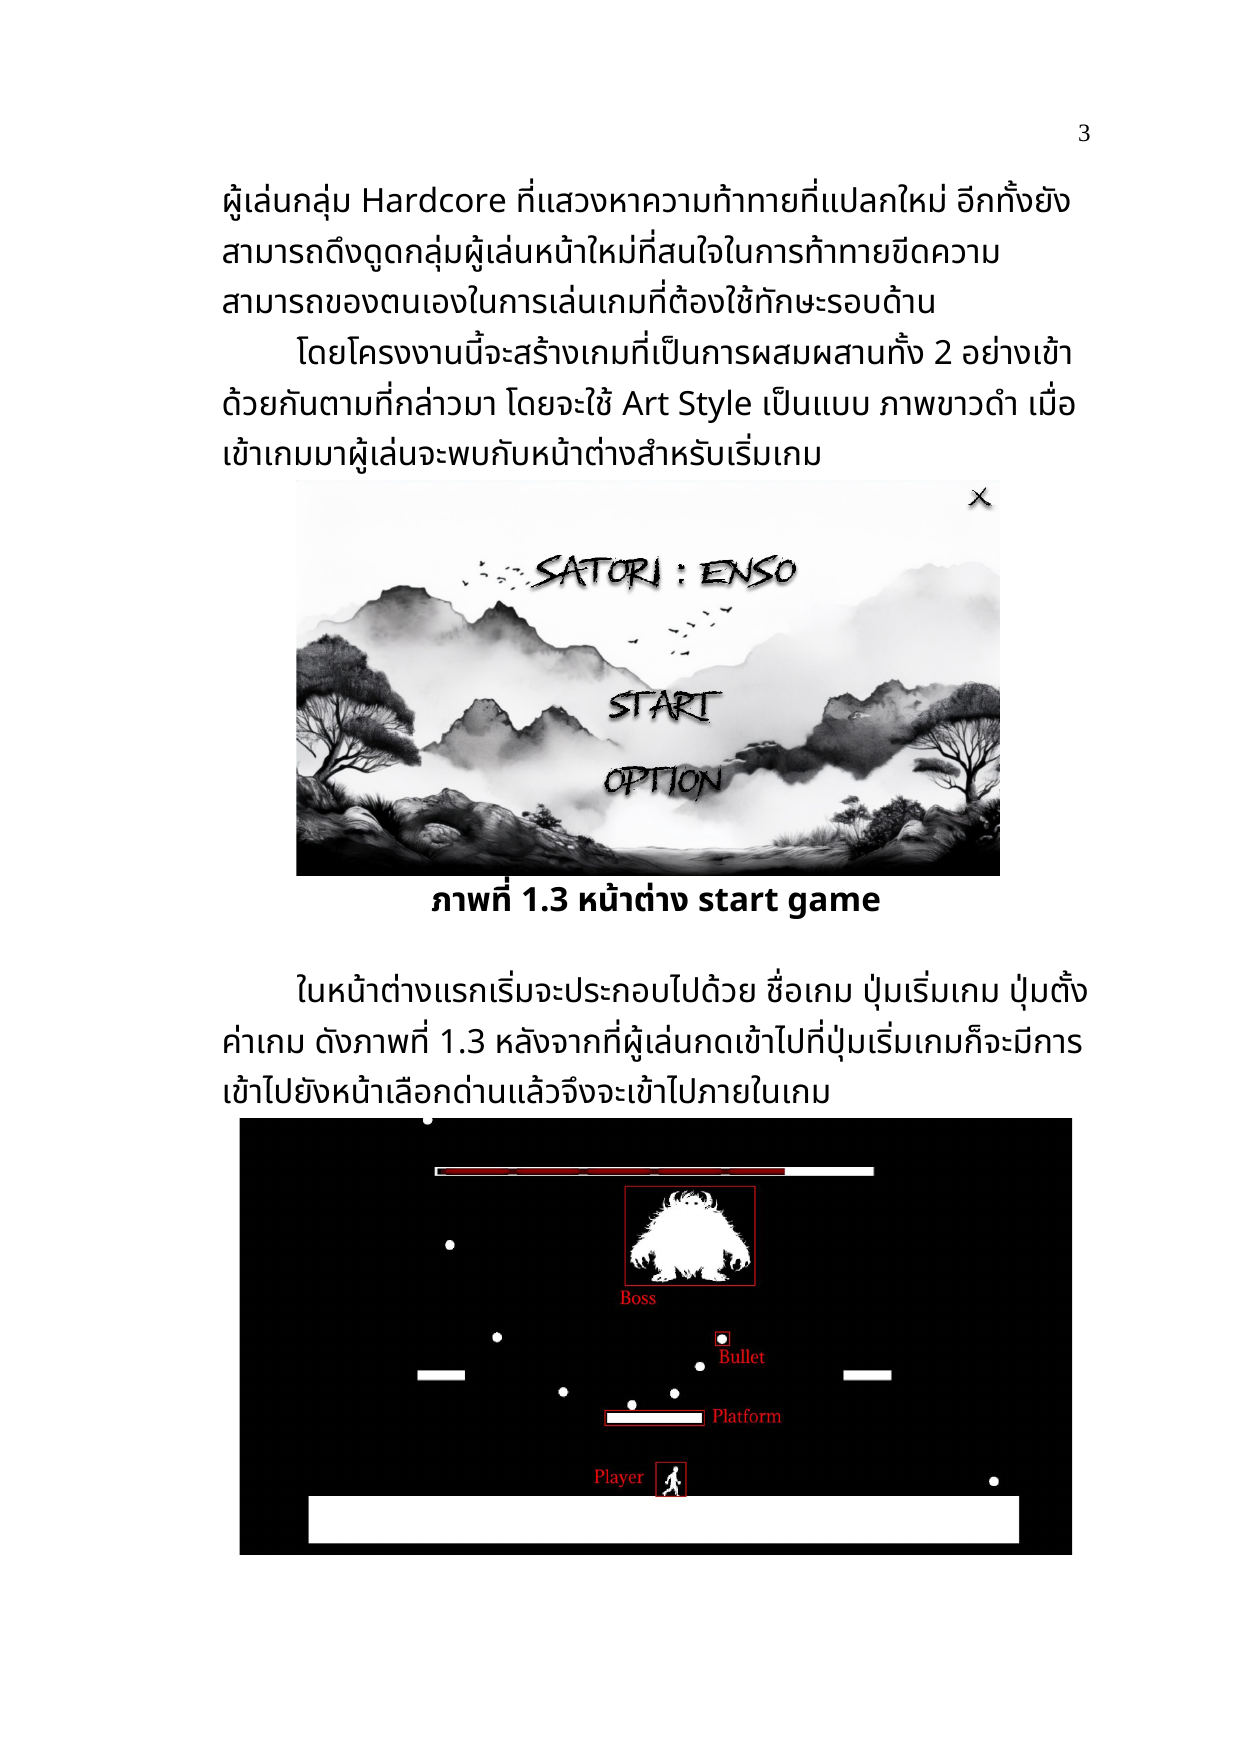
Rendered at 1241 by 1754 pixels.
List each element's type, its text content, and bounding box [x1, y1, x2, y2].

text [221, 177, 1090, 329]
text ในหน้าต่างแรกเริ่มจะประกอบไปด้วย ชื่อเกม ปุ่มเริ่มเกม ปุ่มตั้งค่าเกม ดังภาพที่ 1.3 หลังจากที่ผู้เล่นกดเข้าไปที่ปุ่มเริ่มเกมก็จะมีการเข้าไปยังหน้าเลือกด่านแล้วจึงจะเข้าไปภายในเกม [221, 967, 1090, 1119]
picture [296, 480, 1000, 876]
picture [239, 1118, 1073, 1555]
text โดยโครงงานนี้จะสร้างเกมที่เป็นการผสมผสานทั้ง 2 อย่างเข้าด้วยกันตามที่กล่าวมา โดยจะใช้ Art Style เป็นแบบ ภาพขาวดำ เมื่อเข้าเกมมาผู้เล่นจะพบกับหน้าต่างสำหรับเริ่มเกม [221, 329, 1090, 480]
text ภาพที่ 1.3 หน้าต่าง start game [221, 876, 1090, 926]
